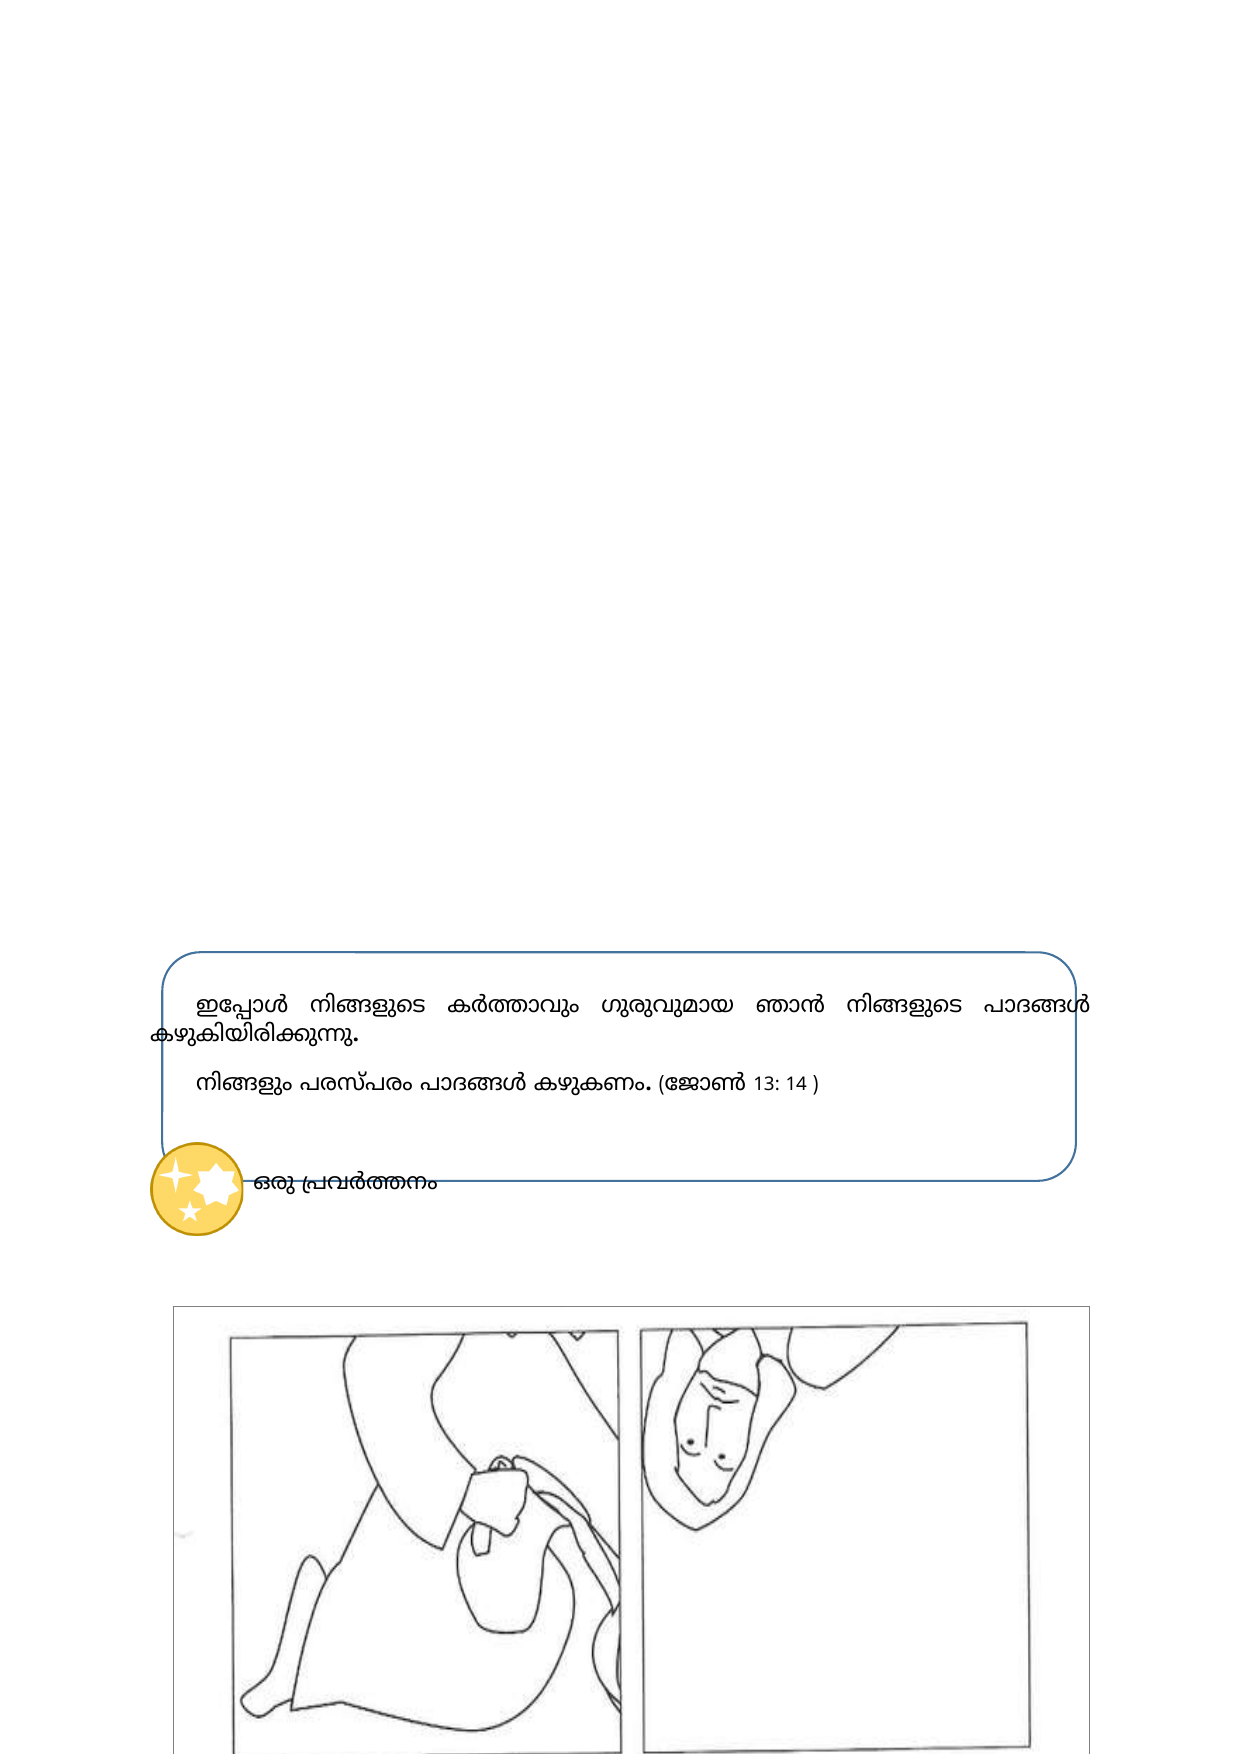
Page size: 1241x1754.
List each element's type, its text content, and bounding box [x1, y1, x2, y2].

text നിങ്ങളും പരസ്പരം പാദങ്ങൾ കഴുകണം. (ജോൺ 13: 14 ) [150, 1069, 1090, 1099]
picture [174, 1307, 1089, 1754]
picture [150, 1142, 244, 1236]
text ഇപ്പോൾ നിങ്ങളുടെ കർത്താവും ഗുരുവുമായ ഞാൻ നിങ്ങളുടെ പാദങ്ങൾ കഴുകിയിരിക്കുന്നു. [150, 991, 1090, 1050]
text ഒരു പ്രവർത്തനം [244, 1168, 1090, 1195]
